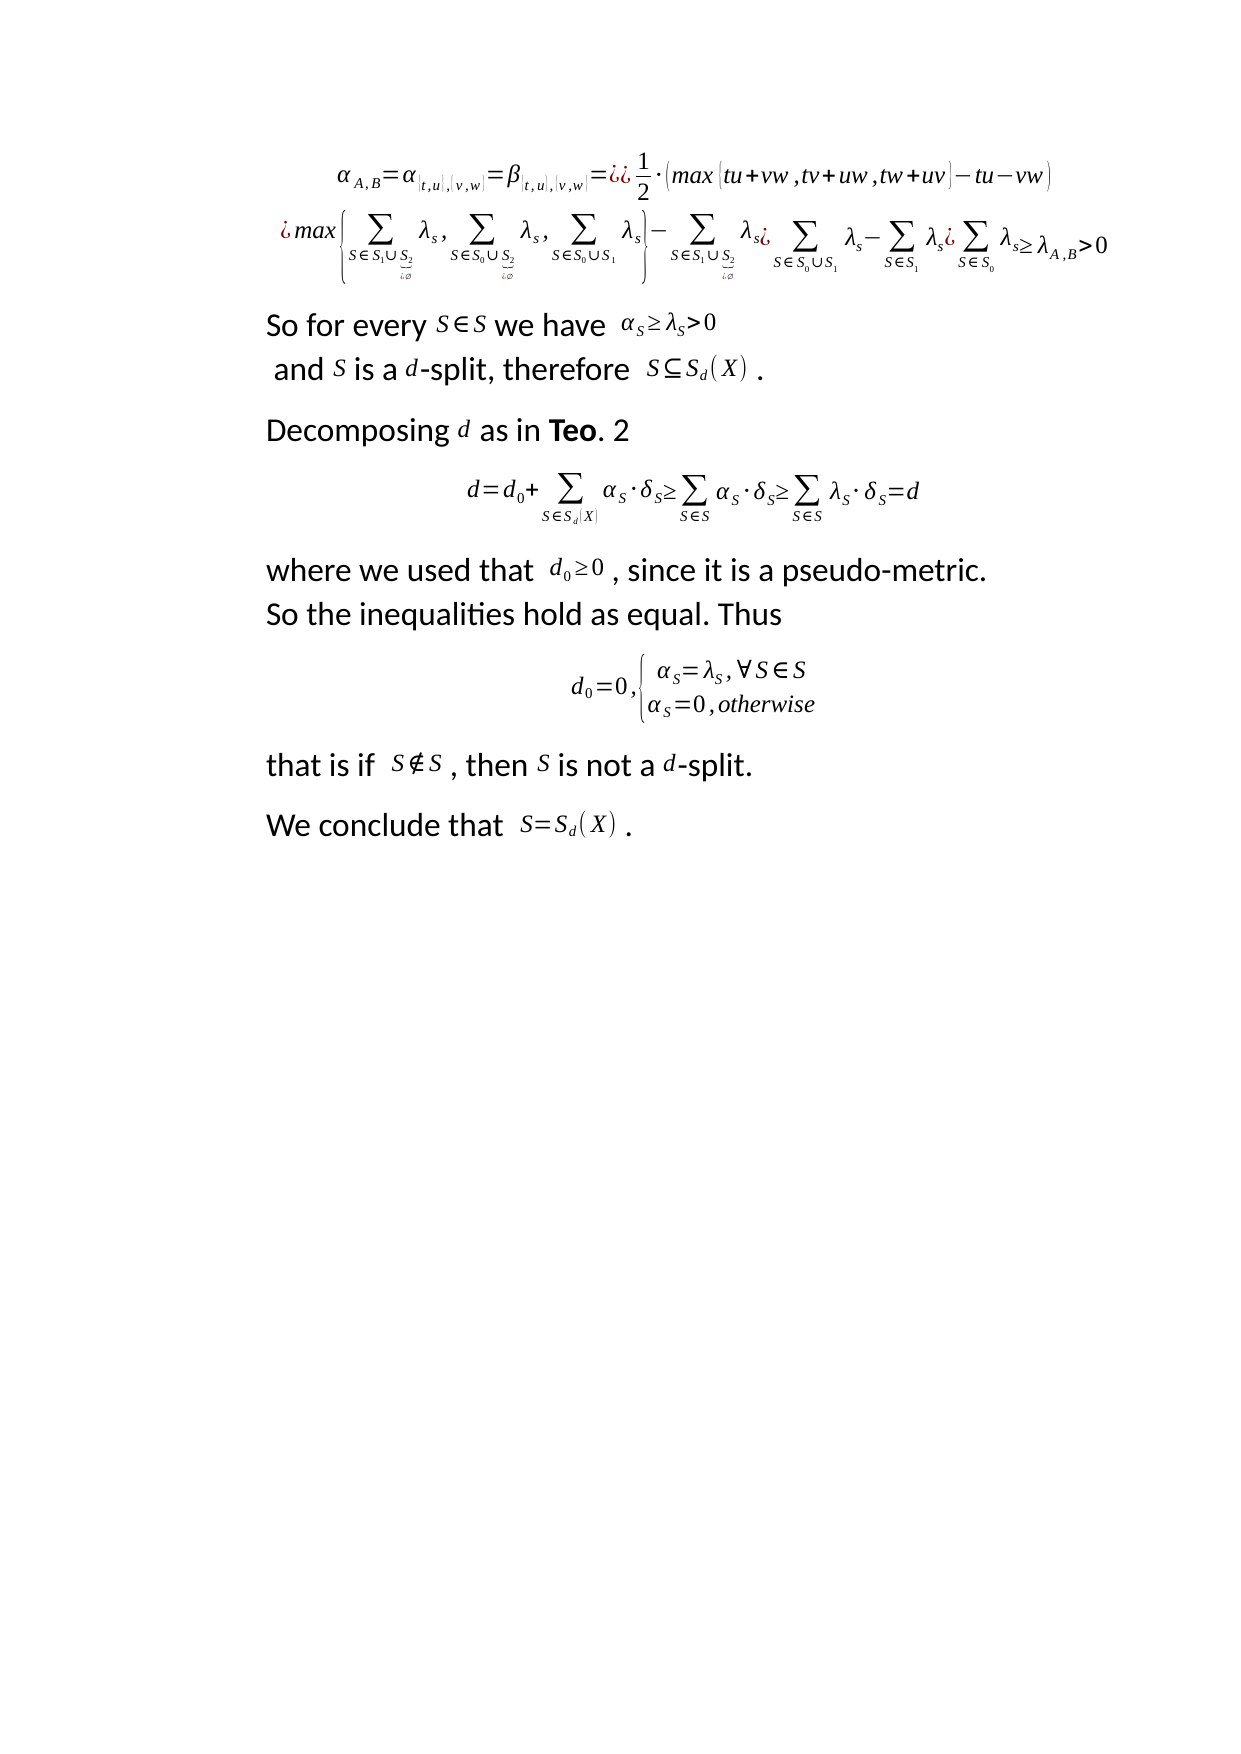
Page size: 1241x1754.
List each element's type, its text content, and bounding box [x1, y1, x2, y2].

text Decomposing as in Teo. 2 [266, 409, 1122, 449]
text where we used that , since it is a pseudo-metric. So the inequalities hold as equal. Thus [266, 549, 1122, 633]
text So for every we have and is a -split, therefore . [266, 304, 1122, 389]
text We conclude that . [266, 804, 1122, 845]
text that is if , then is not a -split. [266, 743, 1122, 784]
